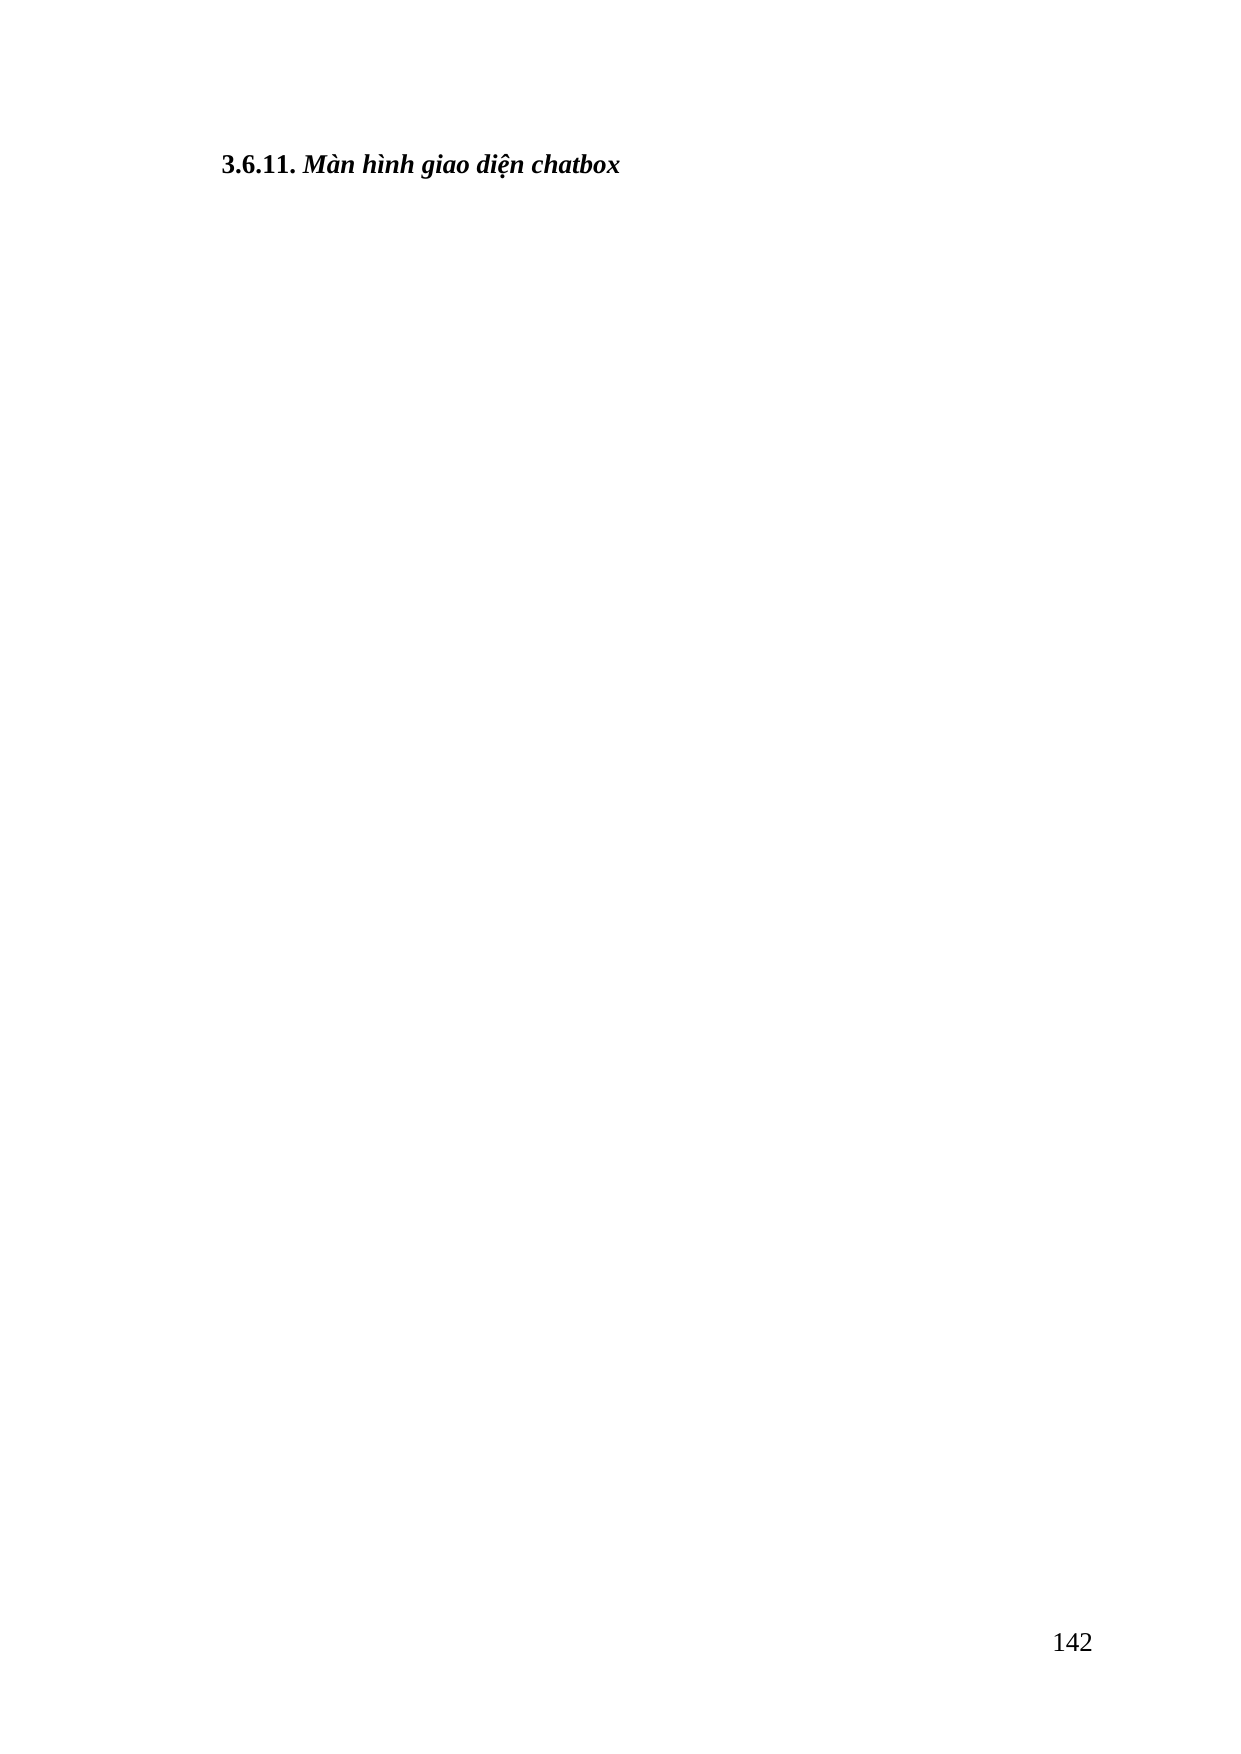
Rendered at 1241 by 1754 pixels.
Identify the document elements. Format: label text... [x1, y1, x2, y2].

subtitle Màn hình giao diện chatbox [221, 148, 1092, 179]
